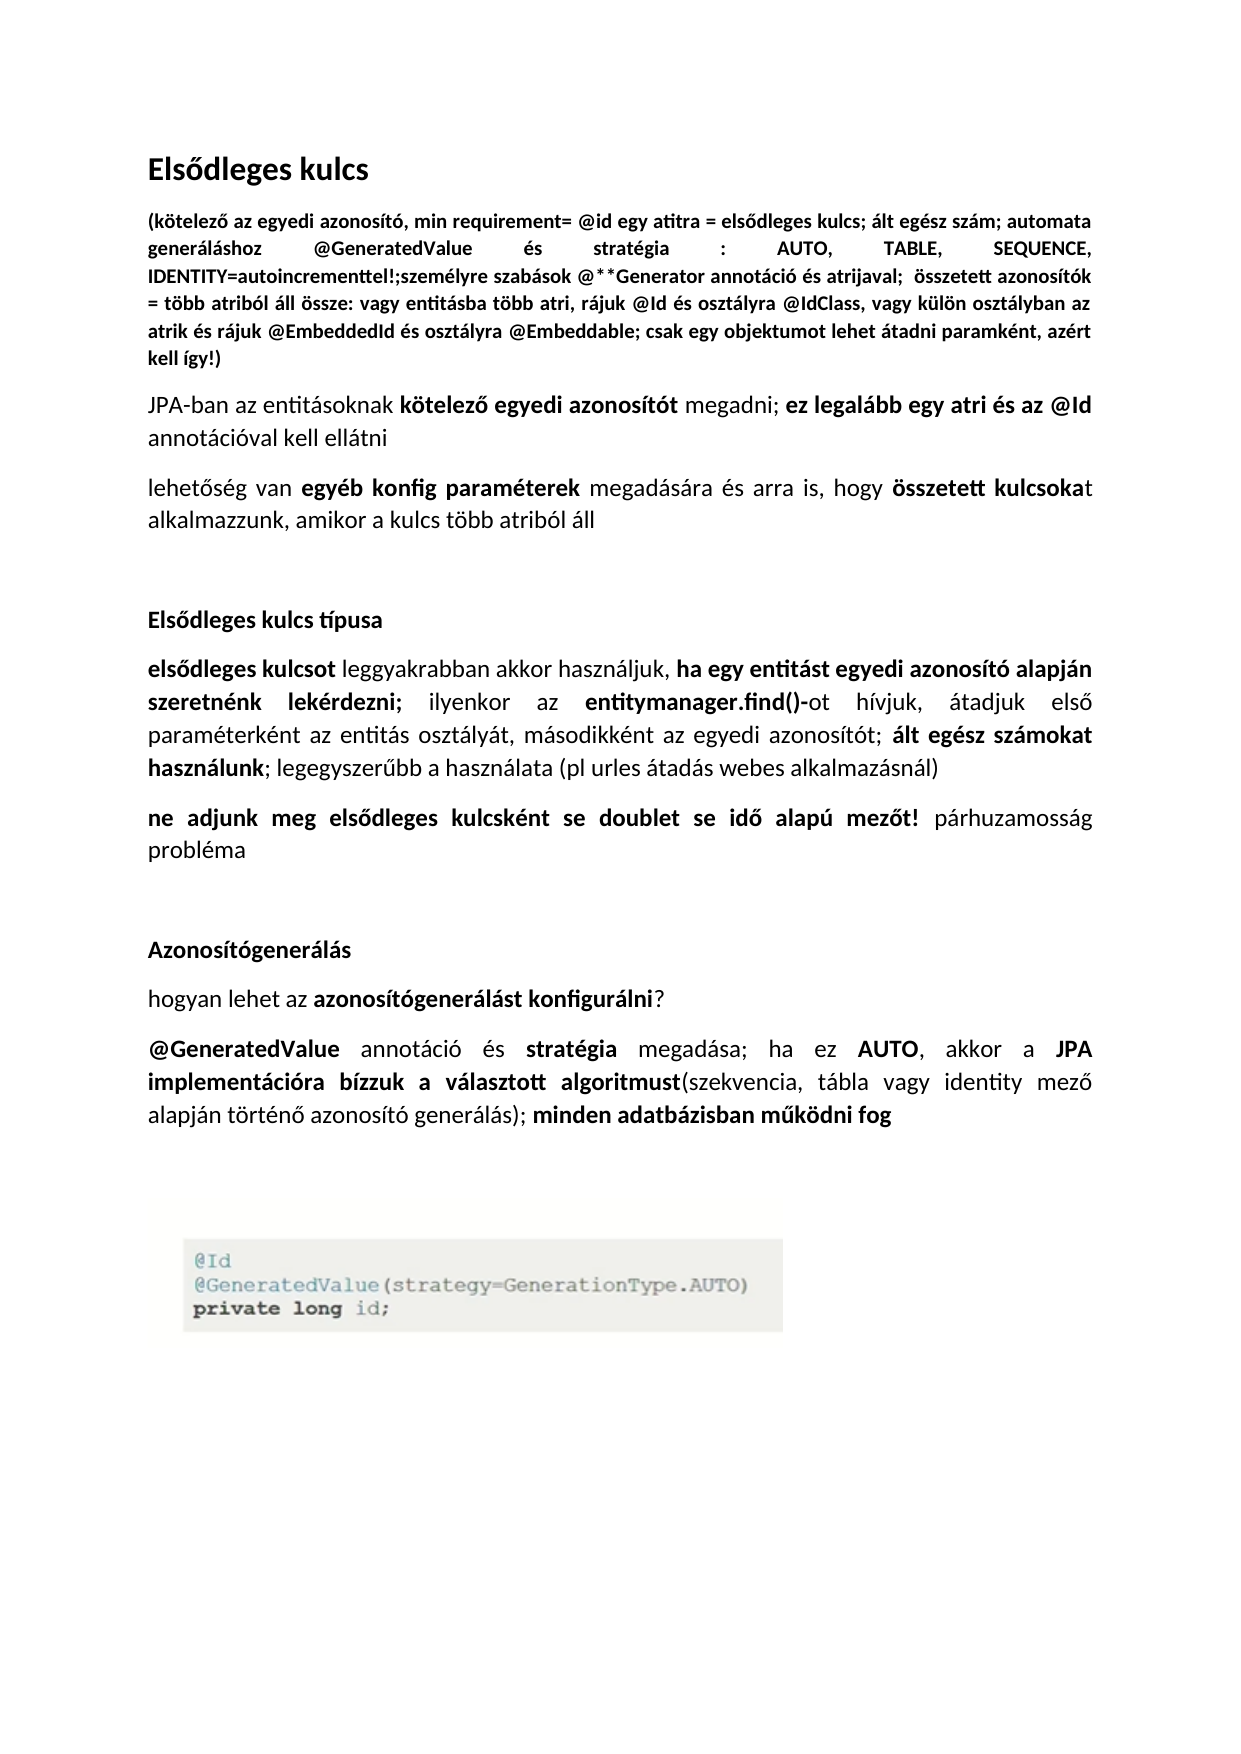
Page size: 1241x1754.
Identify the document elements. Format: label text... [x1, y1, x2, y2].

text hogyan lehet az azonosítógenerálást konfigurálni? [148, 983, 1093, 1014]
picture [147, 1198, 783, 1348]
text Elsődleges kulcs [148, 148, 1093, 188]
text Elsődleges kulcs típusa [148, 604, 1093, 634]
text elsődleges kulcsot leggyakrabban akkor használjuk, ha egy entitást egyedi azonosító alapján szeretnénk lekérdezni; ilyenkor az entitymanager.find()-ot hívjuk, átadjuk első paraméterként az entitás osztályát, másodikként az egyedi azonosítót; ált egész számokat használunk; legegyszerűbb a használata (pl urles átadás webes alkalmazásnál) [148, 653, 1093, 783]
text @GeneratedValue annotáció és stratégia megadása; ha ez AUTO, akkor a JPA implementációra bízzuk a választott algoritmust(szekvencia, tábla vagy identity mező alapján történő azonosító generálás); minden adatbázisban működni fog [148, 1033, 1093, 1129]
text lehetőség van egyéb konfig paraméterek megadására és arra is, hogy összetett kulcsokat alkalmazzunk, amikor a kulcs több atriból áll [148, 472, 1093, 535]
text Azonosítógenerálás [148, 934, 1093, 964]
text ne adjunk meg elsődleges kulcsként se doublet se idő alapú mezőt! párhuzamosság probléma [148, 802, 1093, 865]
text JPA-ban az entitásoknak kötelező egyedi azonosítót megadni; ez legalább egy atri és az @Id annotációval kell ellátni [148, 389, 1093, 453]
text (kötelező az egyedi azonosító, min requirement= @id egy atitra = elsődleges kulcs; ált egész szám; automata generáláshoz @GeneratedValue és stratégia : AUTO, TABLE, SEQUENCE, IDENTITY=autoincrementtel!;személyre szabások @**Generator annotáció és atrijaval; összetett azonosítók = több atriból áll össze: vagy entitásba több atri, rájuk @Id és osztályra @IdClass, vagy külön osztályban az atrik és rájuk @EmbeddedId és osztályra @Embeddable; csak egy objektumot lehet átadni paramként, azért kell így!) [148, 208, 1093, 371]
